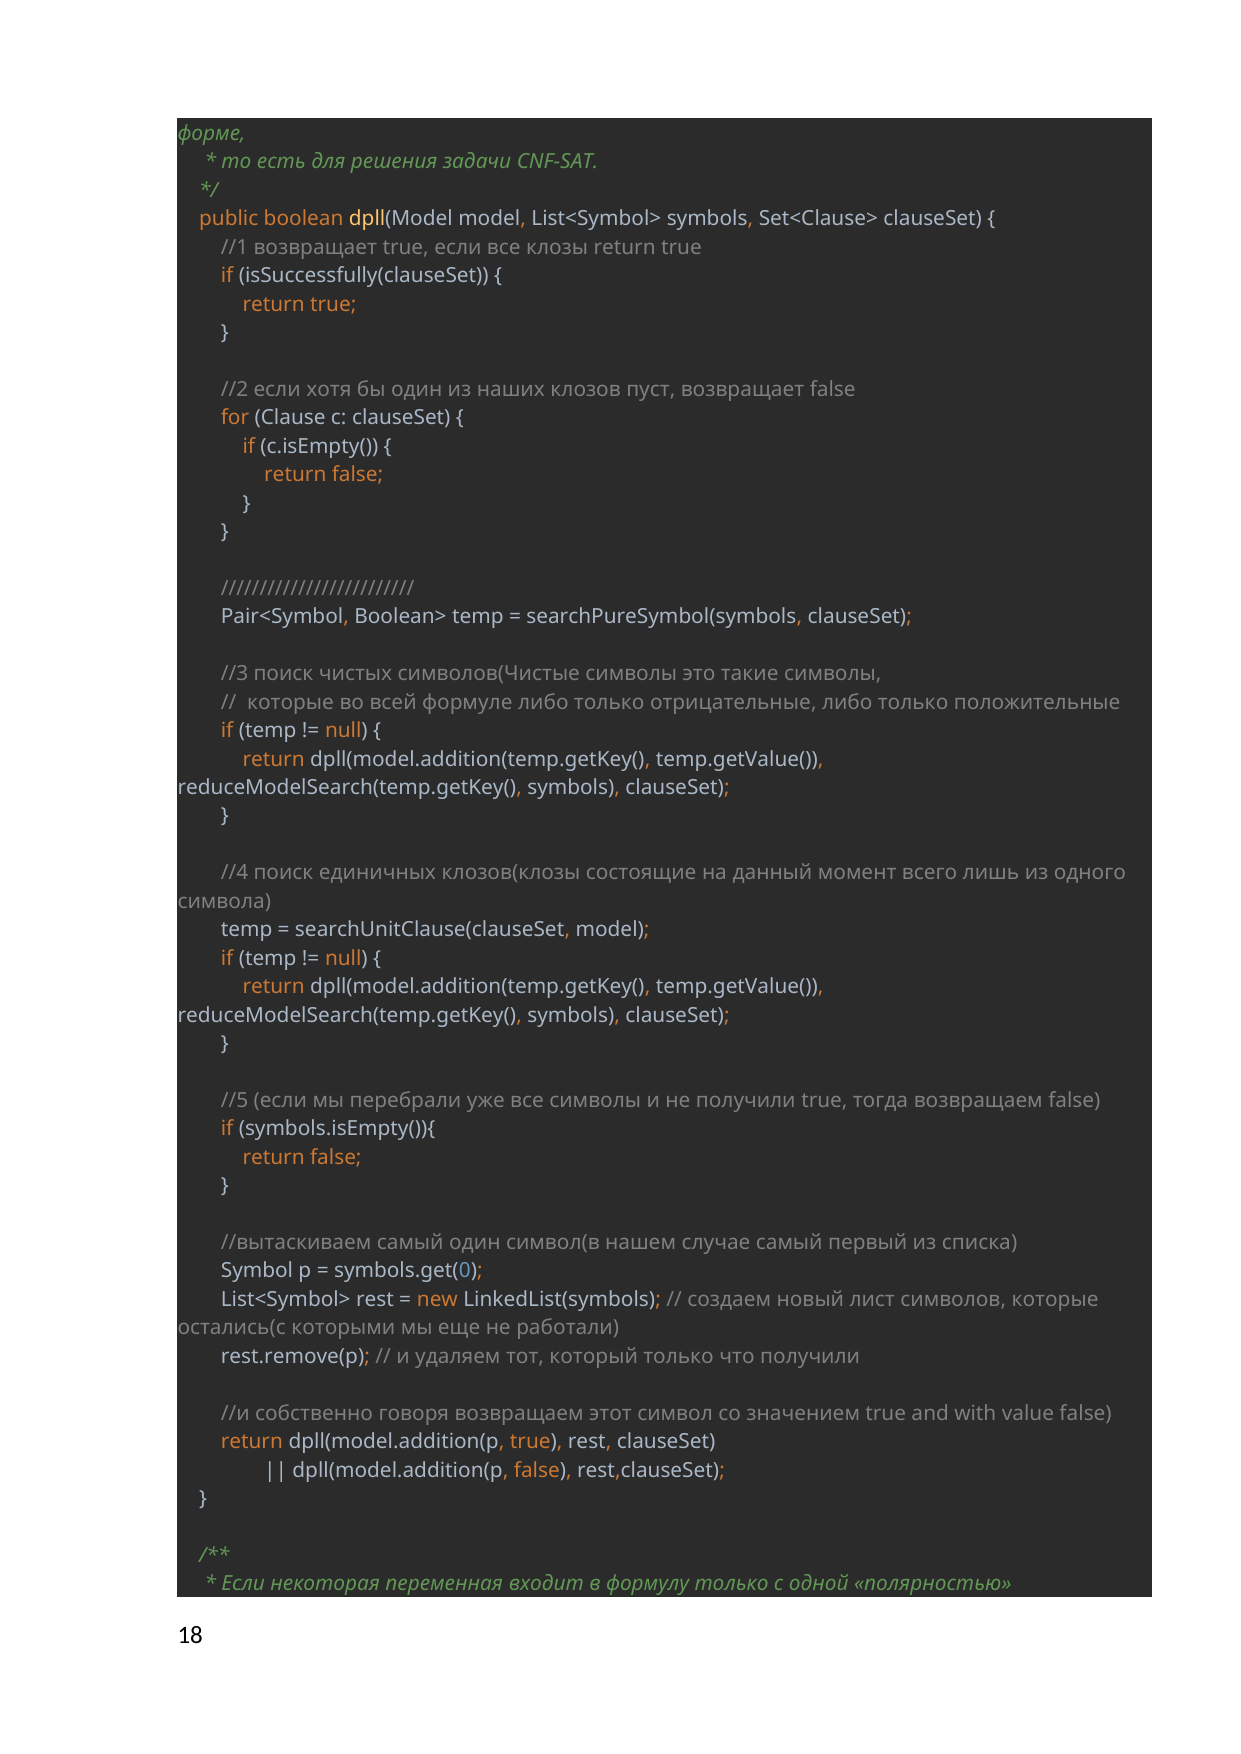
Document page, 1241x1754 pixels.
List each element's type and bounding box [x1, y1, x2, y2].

text [177, 118, 1152, 1597]
